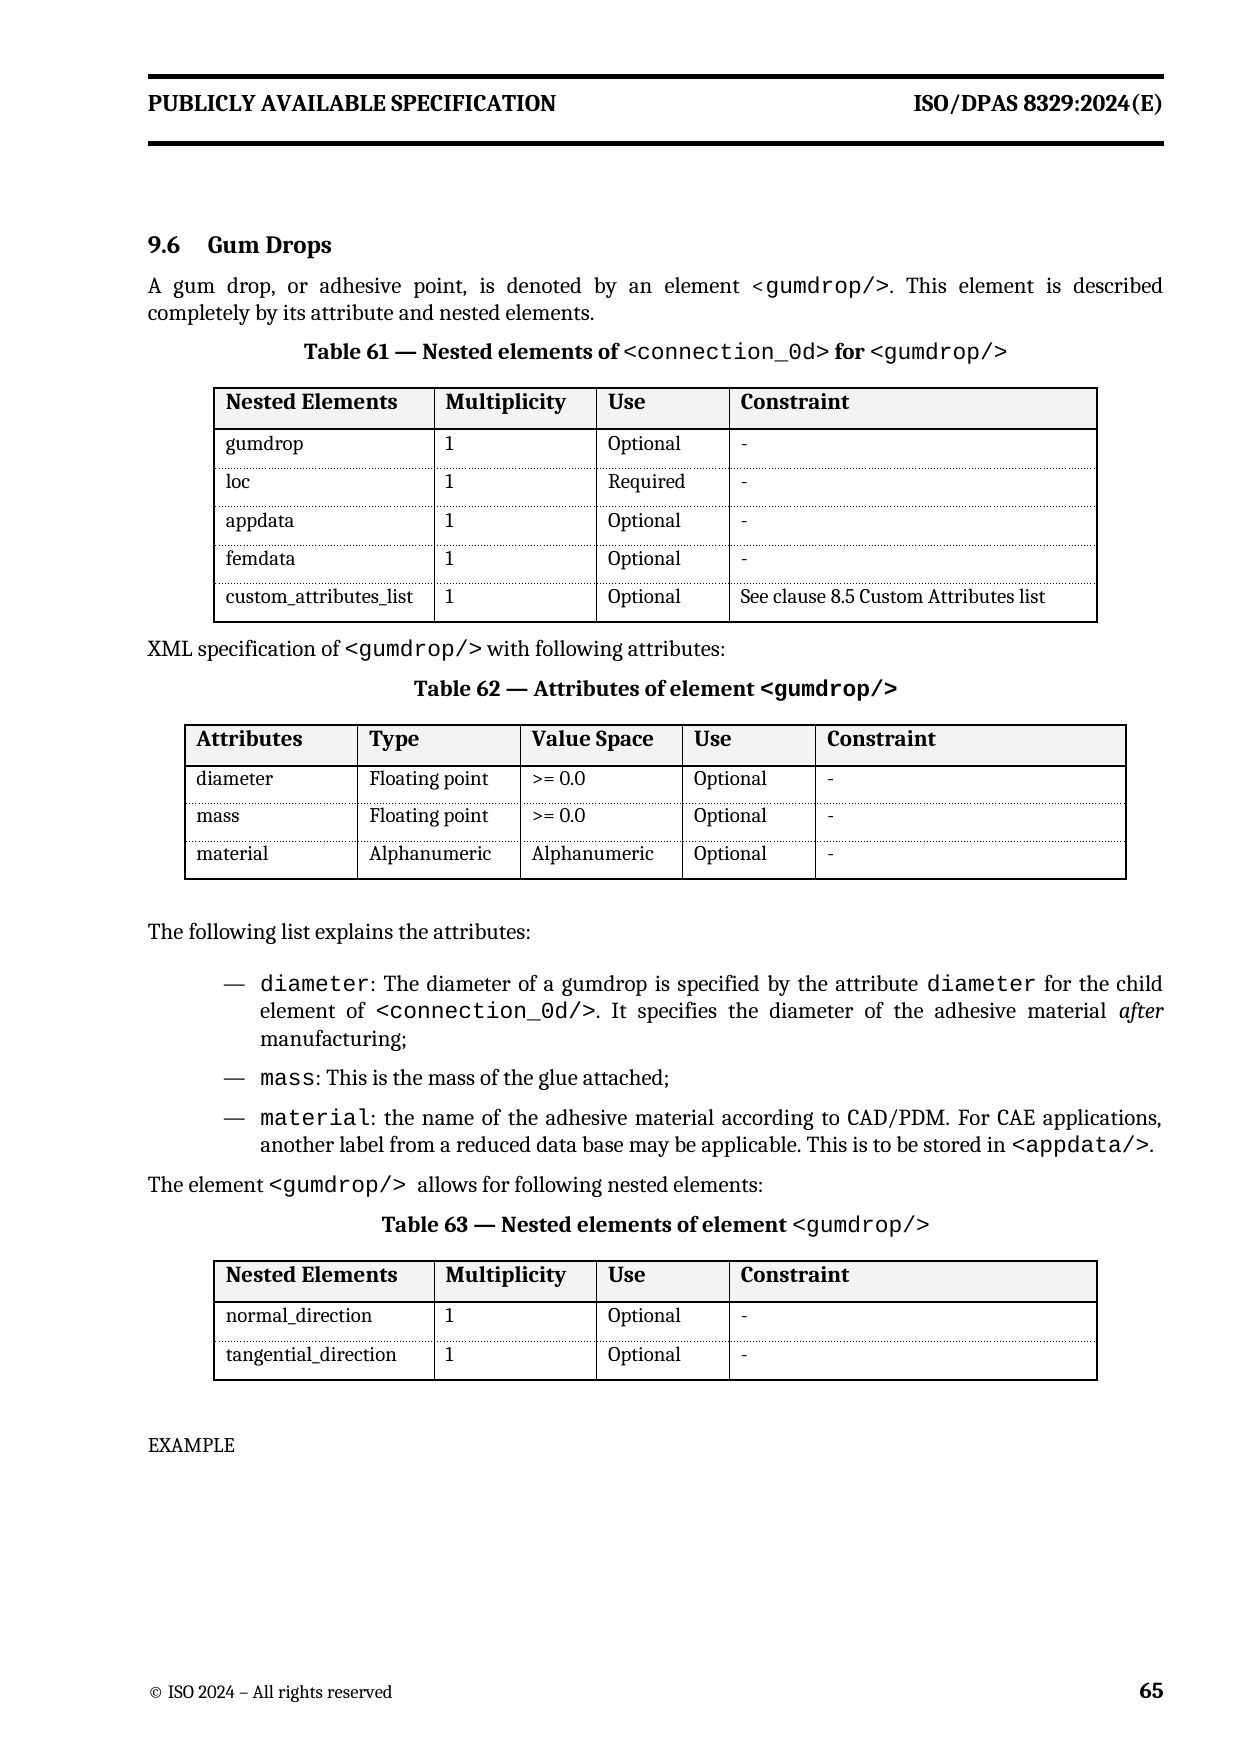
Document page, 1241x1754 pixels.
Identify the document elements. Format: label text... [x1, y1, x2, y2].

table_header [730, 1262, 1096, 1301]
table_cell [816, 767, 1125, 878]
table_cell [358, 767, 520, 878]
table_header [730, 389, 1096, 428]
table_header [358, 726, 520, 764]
text EXAMPLE [148, 1433, 1163, 1458]
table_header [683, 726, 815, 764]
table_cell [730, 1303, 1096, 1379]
text The element <gumdrop/> allows for following nested elements: [148, 1172, 1163, 1199]
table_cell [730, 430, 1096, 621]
text The following list explains the attributes: [148, 919, 1163, 945]
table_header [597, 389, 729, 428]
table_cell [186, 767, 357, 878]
text Table 63 — Nested elements of element <gumdrop/> [148, 1212, 1163, 1239]
subtitle Gum Drops [148, 231, 1163, 260]
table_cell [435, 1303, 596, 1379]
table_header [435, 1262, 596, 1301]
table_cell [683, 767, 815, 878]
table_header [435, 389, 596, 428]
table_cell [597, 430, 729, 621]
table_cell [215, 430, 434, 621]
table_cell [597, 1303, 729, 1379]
list diameter: The diameter of a gumdrop is specified by the attribute diameter for the child element of <connection_0d/>. It specifies the diameter of the adhesive material after manufacturing; [223, 970, 1163, 1052]
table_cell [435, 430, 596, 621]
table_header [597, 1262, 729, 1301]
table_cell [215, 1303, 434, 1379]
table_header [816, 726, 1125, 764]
text A gum drop, or adhesive point, is denoted by an element <gumdrop/>. This element is described completely by its attribute and nested elements. [148, 272, 1163, 326]
text XML specification of <gumdrop/> with following attributes: [148, 635, 1163, 663]
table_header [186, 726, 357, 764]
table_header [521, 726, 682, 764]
list material: the name of the adhesive material according to CAD/PDM. For CAE applications, another label from a reduced data base may be applicable. This is to be stored in <appdata/>. [223, 1104, 1163, 1159]
list mass: This is the mass of the glue attached; [223, 1064, 1163, 1092]
text Table 61 — Nested elements of <connection_0d> for <gumdrop/> [148, 339, 1163, 366]
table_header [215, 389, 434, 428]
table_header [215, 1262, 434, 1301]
text Table 62 — Attributes of element <gumdrop/> [148, 675, 1163, 703]
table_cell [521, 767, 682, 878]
